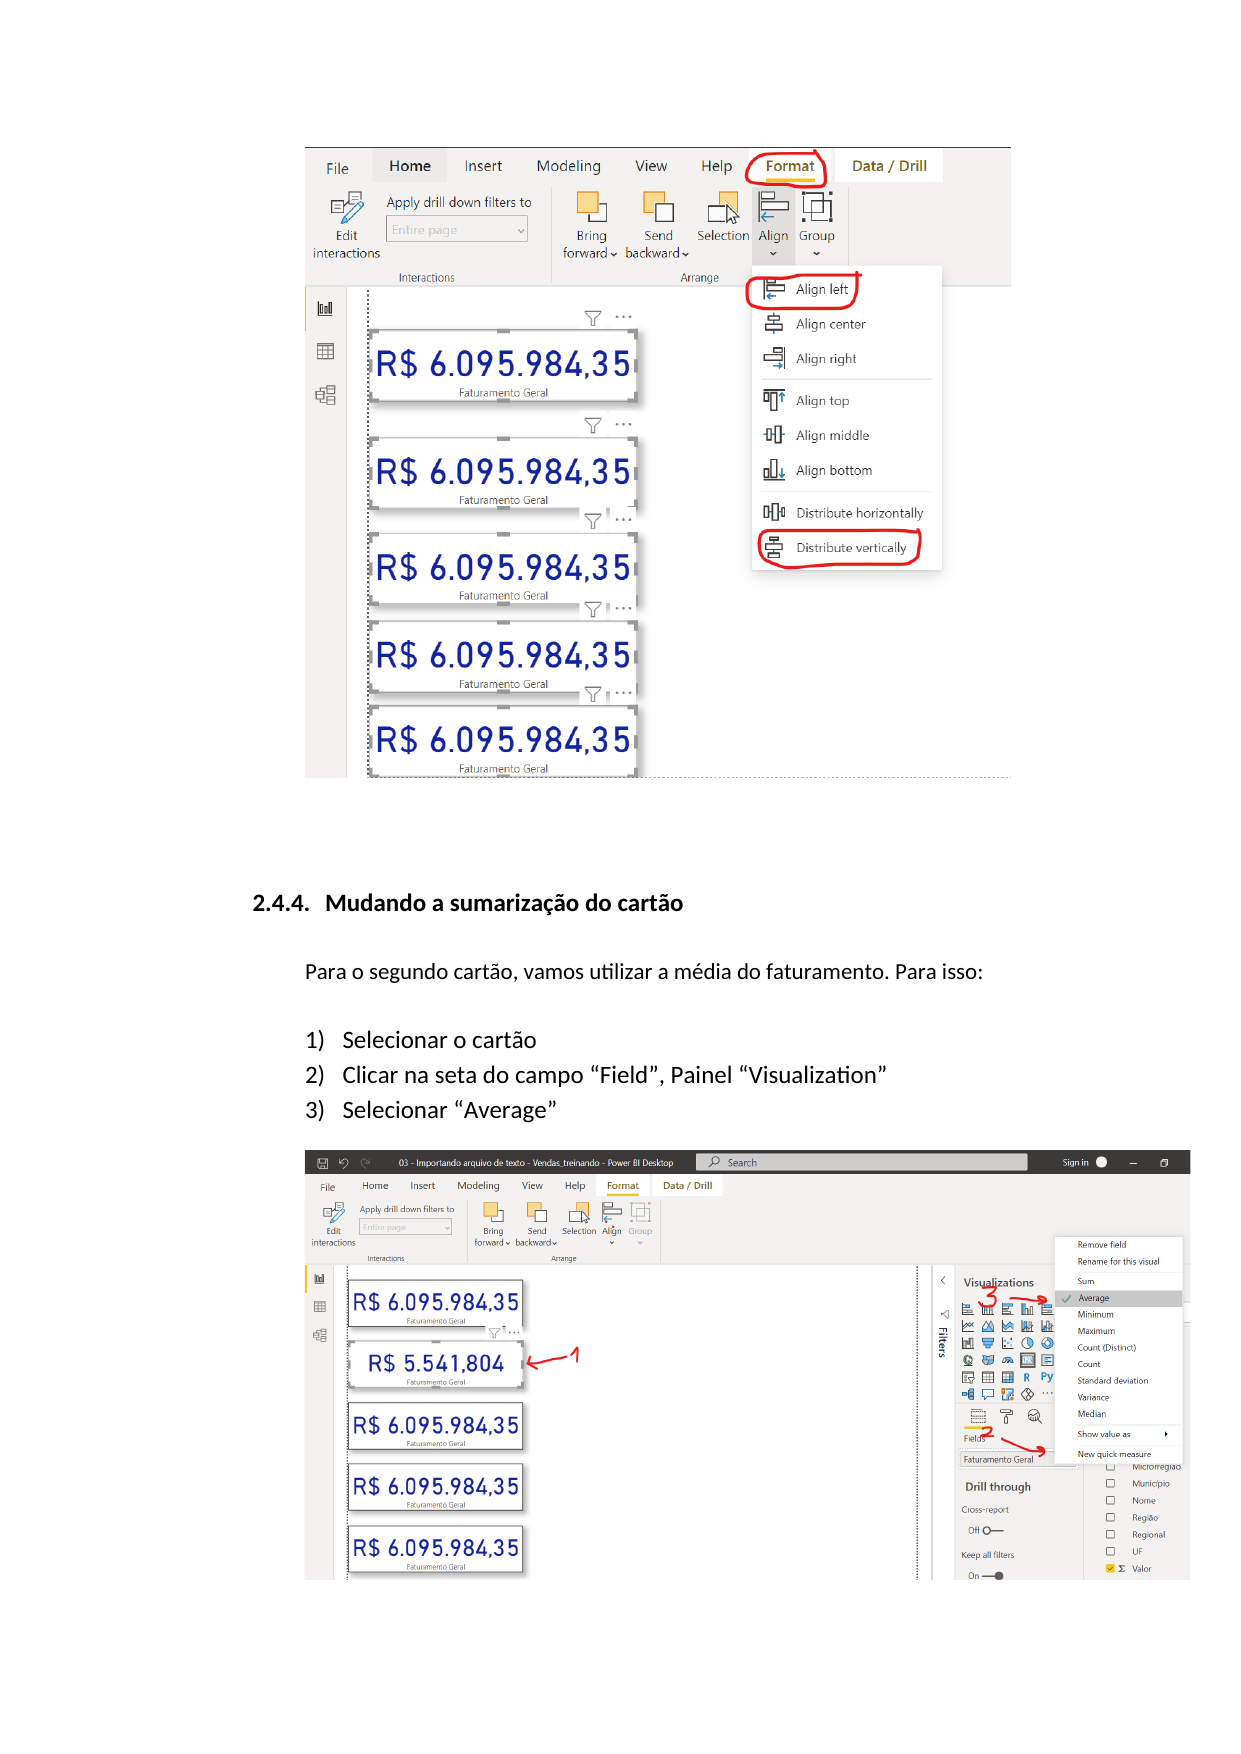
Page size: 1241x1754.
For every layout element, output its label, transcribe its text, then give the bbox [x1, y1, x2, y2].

picture [304, 1150, 1191, 1580]
picture [304, 147, 1011, 778]
list Clicar na seta do campo “Field”, Painel “Visualization” [305, 1059, 1063, 1090]
list Selecionar o cartão [305, 1024, 1063, 1055]
list Mudando a sumarização do cartão [252, 887, 1063, 917]
list Selecionar “Average” [305, 1094, 1063, 1125]
list Para o segundo cartão, vamos utilizar a média do faturamento. Para isso: [305, 957, 1063, 985]
